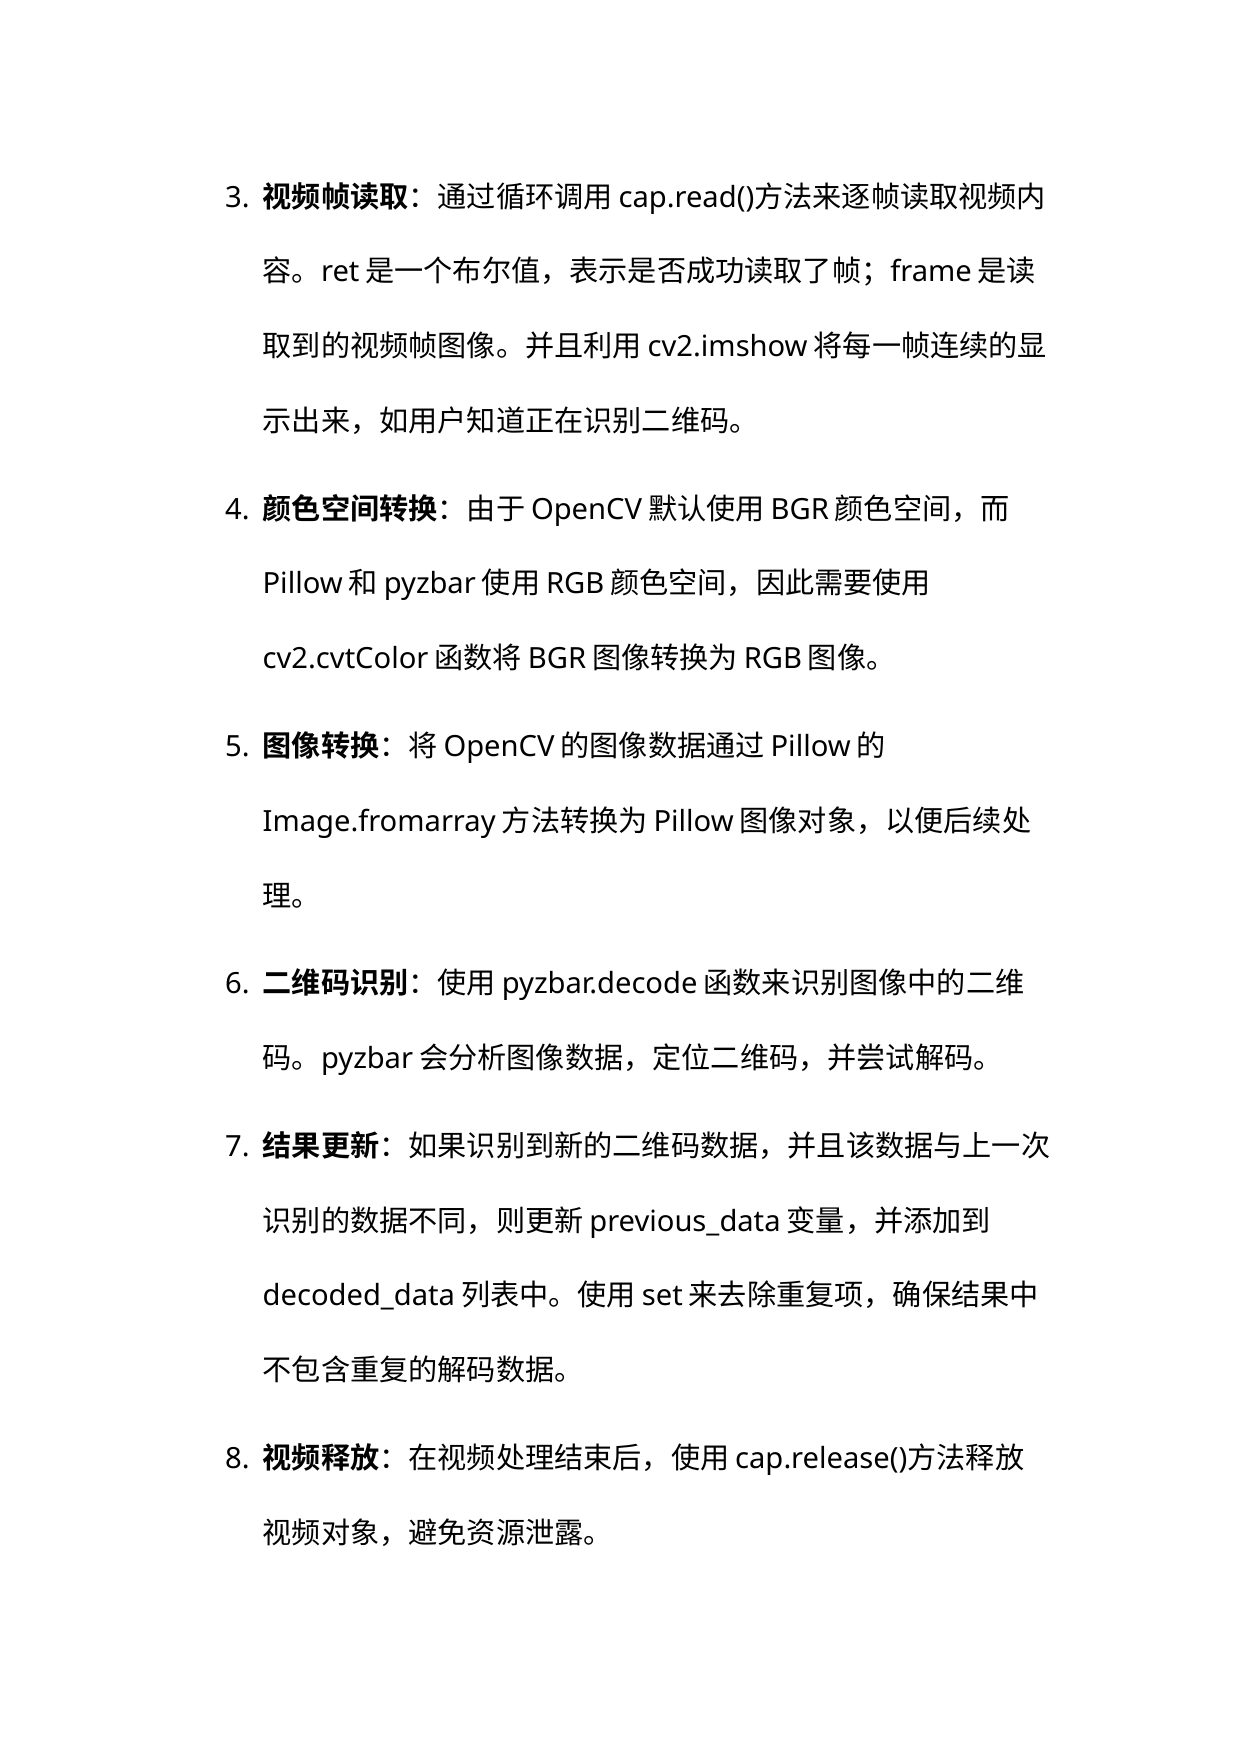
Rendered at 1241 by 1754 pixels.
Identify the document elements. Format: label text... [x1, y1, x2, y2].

list 图像转换：将OpenCV的图像数据通过Pillow的Image.fromarray方法转换为Pillow图像对象，以便后续处理。 [225, 711, 1053, 926]
list 结果更新：如果识别到新的二维码数据，并且该数据与上一次识别的数据不同，则更新previous_data变量，并添加到decoded_data列表中。使用set来去除重复项，确保结果中不包含重复的解码数据。 [225, 1111, 1053, 1400]
list 视频释放：在视频处理结束后，使用cap.release()方法释放视频对象，避免资源泄露。 [225, 1423, 1053, 1563]
list 二维码识别：使用pyzbar.decode函数来识别图像中的二维码。pyzbar会分析图像数据，定位二维码，并尝试解码。 [225, 949, 1053, 1088]
list 颜色空间转换：由于OpenCV默认使用BGR颜色空间，而Pillow和pyzbar使用RGB颜色空间，因此需要使用cv2.cvtColor函数将BGR图像转换为RGB图像。 [225, 474, 1053, 688]
list 视频帧读取：通过循环调用cap.read()方法来逐帧读取视频内容。ret是一个布尔值，表示是否成功读取了帧；frame是读取到的视频帧图像。并且利用cv2.imshow将每一帧连续的显示出来，如用户知道正在识别二维码。 [225, 162, 1053, 451]
